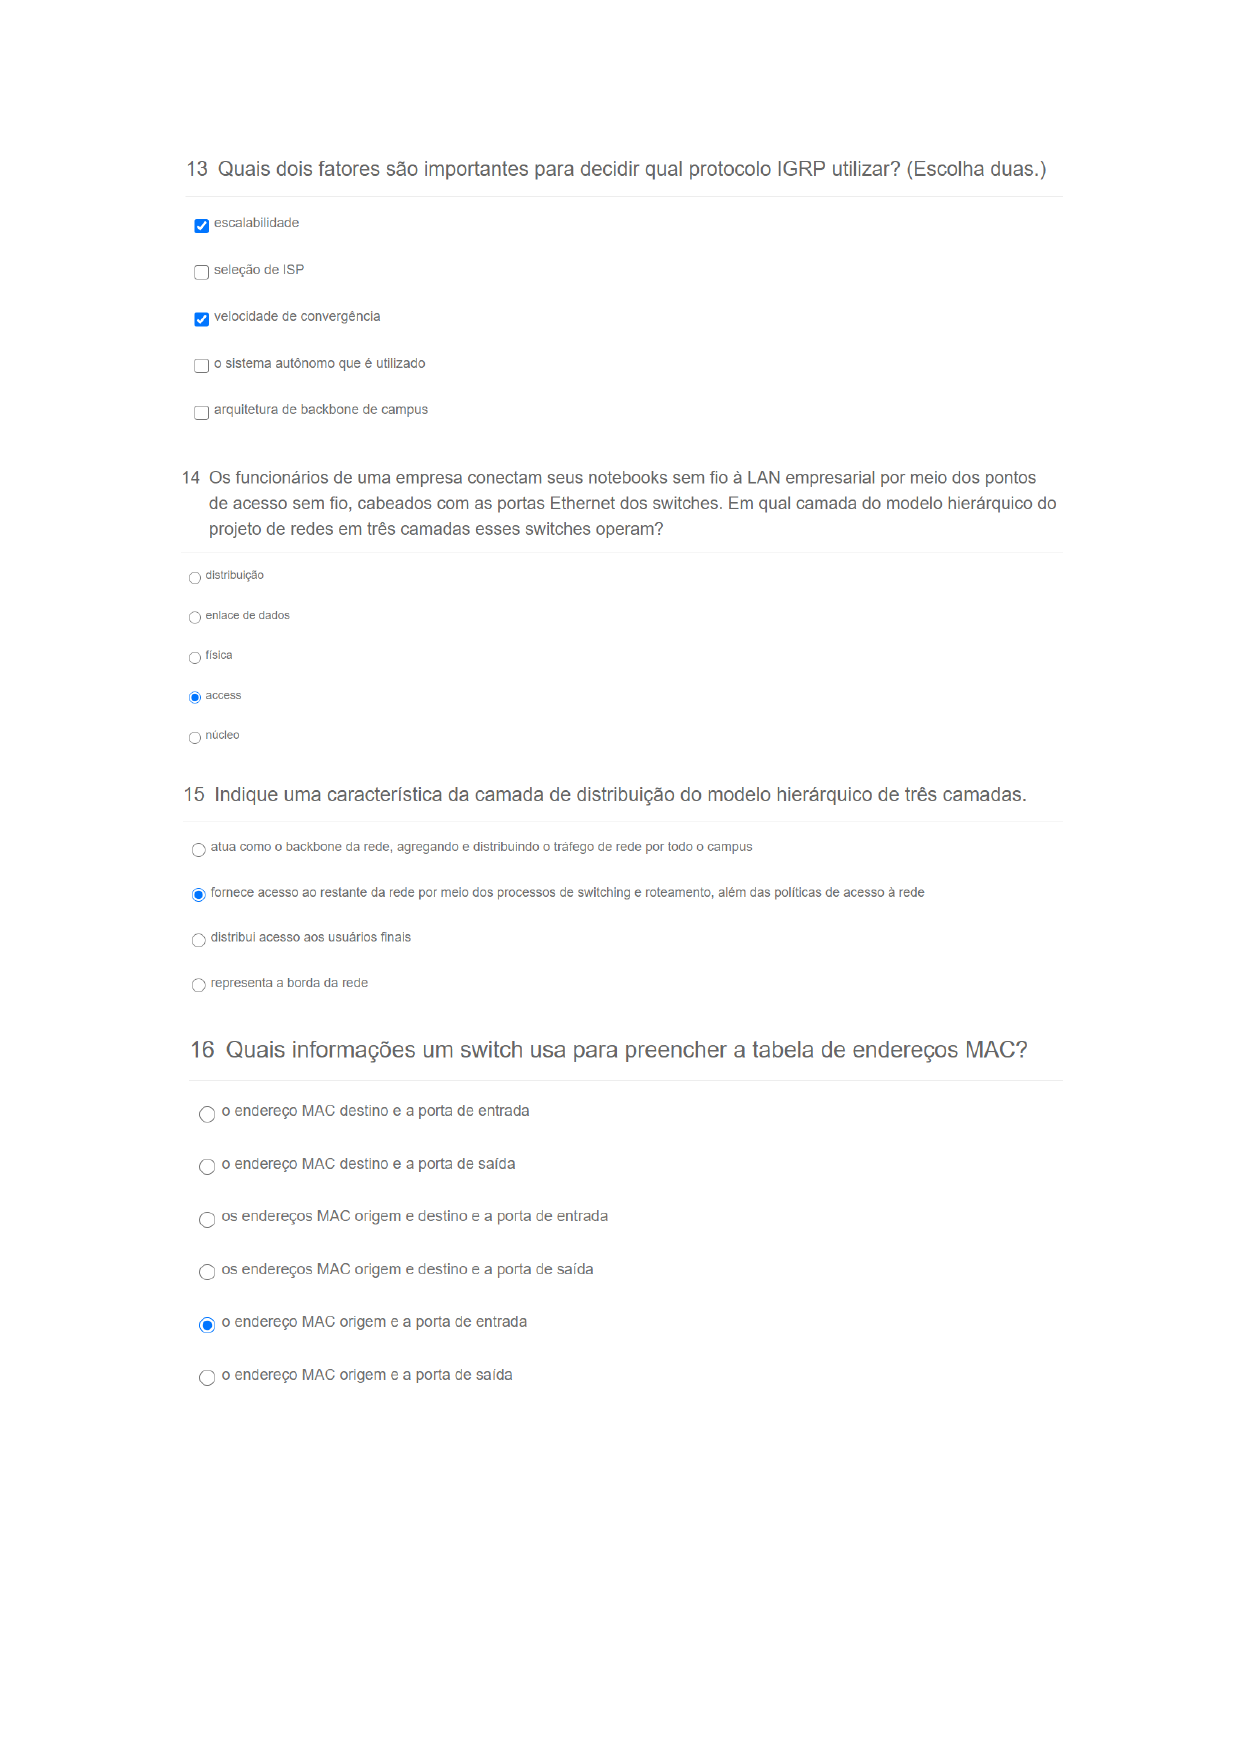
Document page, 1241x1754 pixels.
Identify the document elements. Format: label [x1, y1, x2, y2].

picture [177, 1025, 1063, 1419]
picture [177, 457, 1063, 757]
picture [177, 147, 1063, 439]
picture [177, 775, 1063, 1007]
